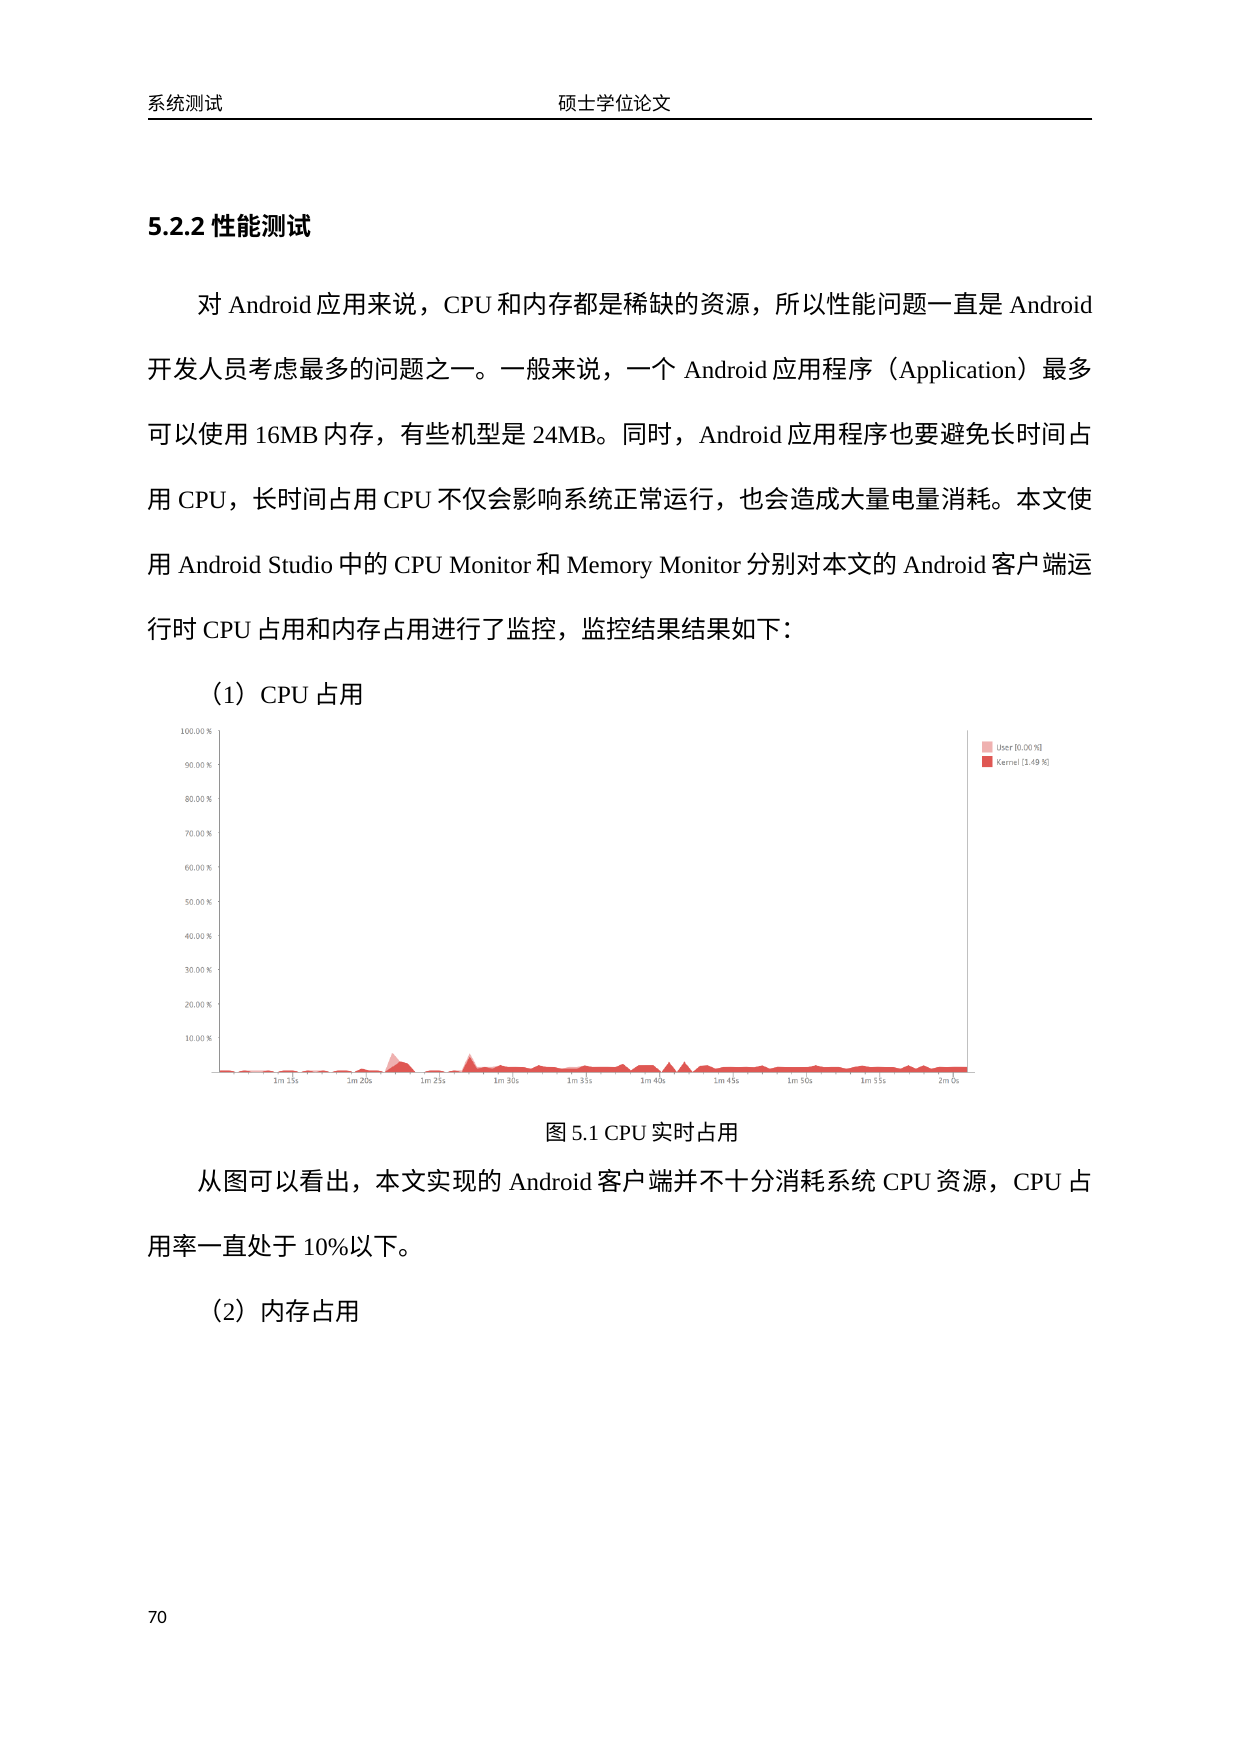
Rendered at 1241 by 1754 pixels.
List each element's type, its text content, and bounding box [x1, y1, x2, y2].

list 对Android应用来说，CPU和内存都是稀缺的资源，所以性能问题一直是Android开发人员考虑最多的问题之一。一般来说，一个Android应用程序（Application）最多可以使用16MB内存，有些机型是24MB。同时，Android应用程序也要避免长时间占用CPU，长时间占用CPU不仅会影响系统正常运行，也会造成大量电量消耗。本文使用Android Studio中的CPU Monitor和Memory Monitor分别对本文的Android客户端运行时CPU占用和内存占用进行了监控，监控结果结果如下： [148, 270, 1092, 660]
subtitle 5.2.2 性能测试 [148, 192, 1092, 257]
list （2）内存占用 [148, 1277, 1092, 1342]
picture [171, 724, 1070, 1088]
list 从图可以看出，本文实现的Android客户端并不十分消耗系统CPU资源，CPU占用率一直处于10%以下。 [148, 1147, 1092, 1277]
list （1）CPU占用 [148, 660, 1092, 725]
